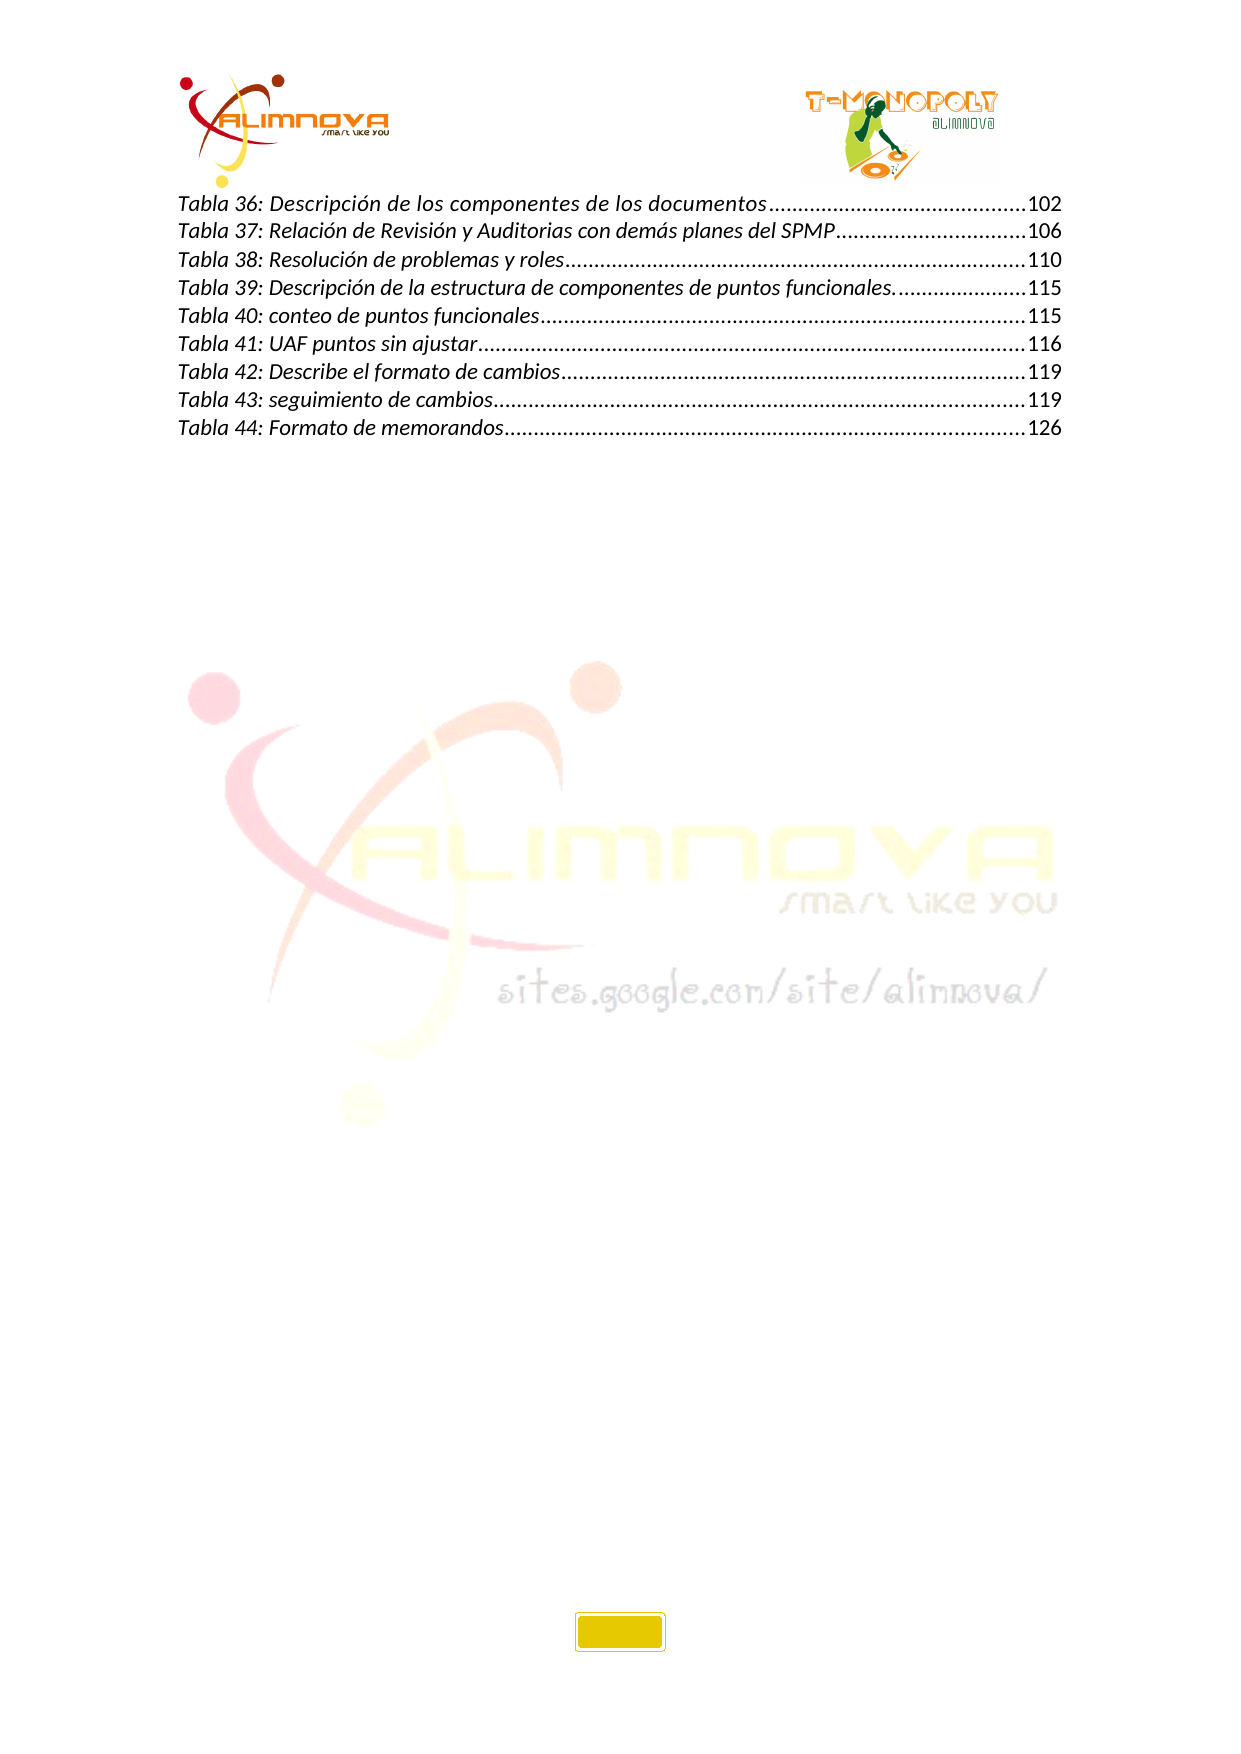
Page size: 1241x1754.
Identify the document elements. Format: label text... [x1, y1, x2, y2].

picture [177, 73, 389, 189]
text Tabla 36: Descripción de los componentes de los documentos 102 [177, 189, 1063, 217]
text Tabla 39: Descripción de la estructura de componentes de puntos funcionales. 115 [177, 273, 1063, 301]
text Tabla 38: Resolución de problemas y roles 110 [177, 245, 1063, 273]
text Tabla 41: UAF puntos sin ajustar 116 [177, 329, 1063, 357]
text Tabla 40: conteo de puntos funcionales 115 [177, 301, 1063, 329]
text Tabla 37: Relación de Revisión y Auditorias con demás planes del SPMP 106 [177, 217, 1063, 245]
picture [802, 79, 1002, 184]
text Tabla 43: seguimiento de cambios 119 [177, 385, 1063, 413]
text Tabla 44: Formato de memorandos 126 [177, 413, 1063, 441]
text Tabla 42: Describe el formato de cambios 119 [177, 357, 1063, 385]
